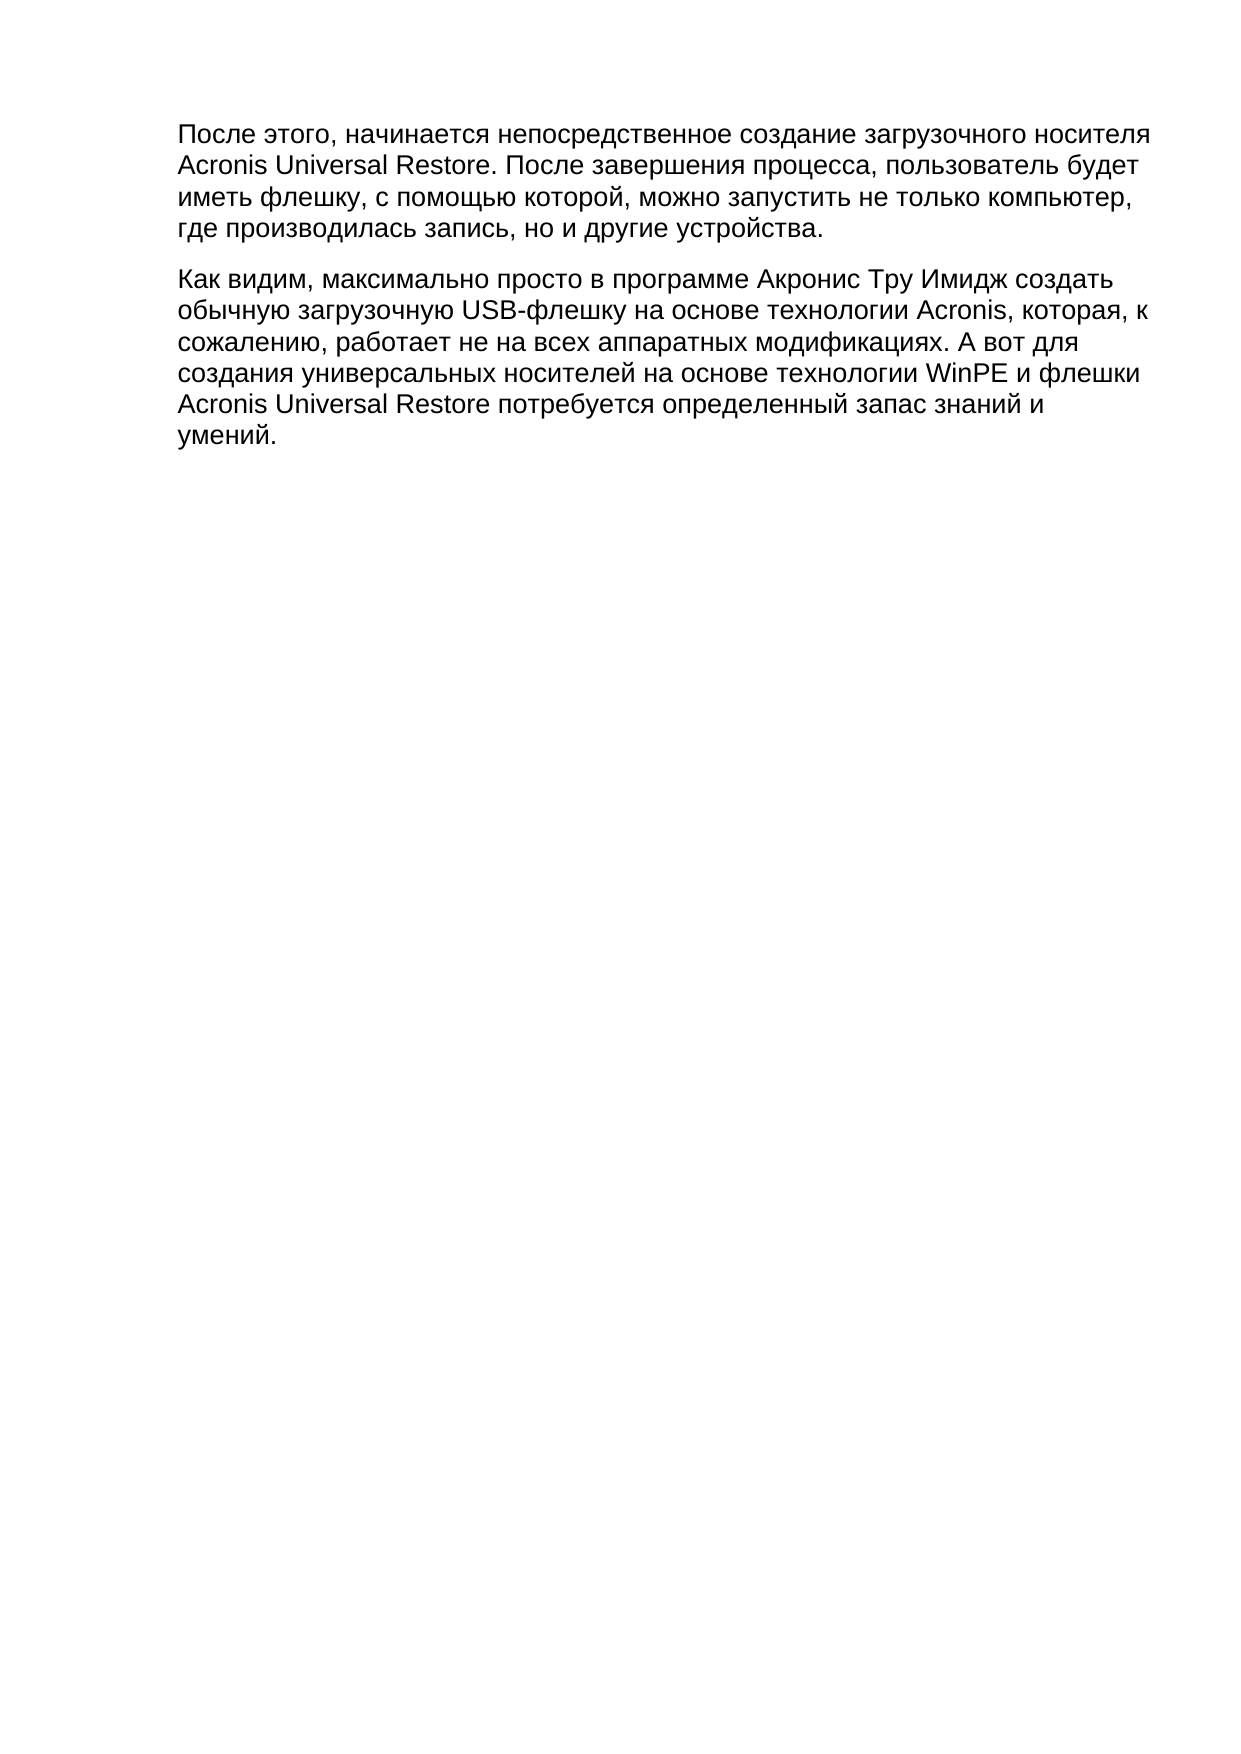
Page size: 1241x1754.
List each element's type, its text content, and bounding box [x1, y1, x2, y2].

text После этого, начинается непосредственное создание загрузочного носителя Acronis Universal Restore. После завершения процесса, пользователь будет иметь флешку, с помощью которой, можно запустить не только компьютер, где производилась запись, но и другие устройства. [177, 118, 1152, 243]
text Как видим, максимально просто в программе Акронис Тру Имидж создать обычную загрузочную USB-флешку на основе технологии Acronis, которая, к сожалению, работает не на всех аппаратных модификациях. А вот для создания универсальных носителей на основе технологии WinPE и флешки Acronis Universal Restore потребуется определенный запас знаний и умений. [177, 263, 1152, 451]
